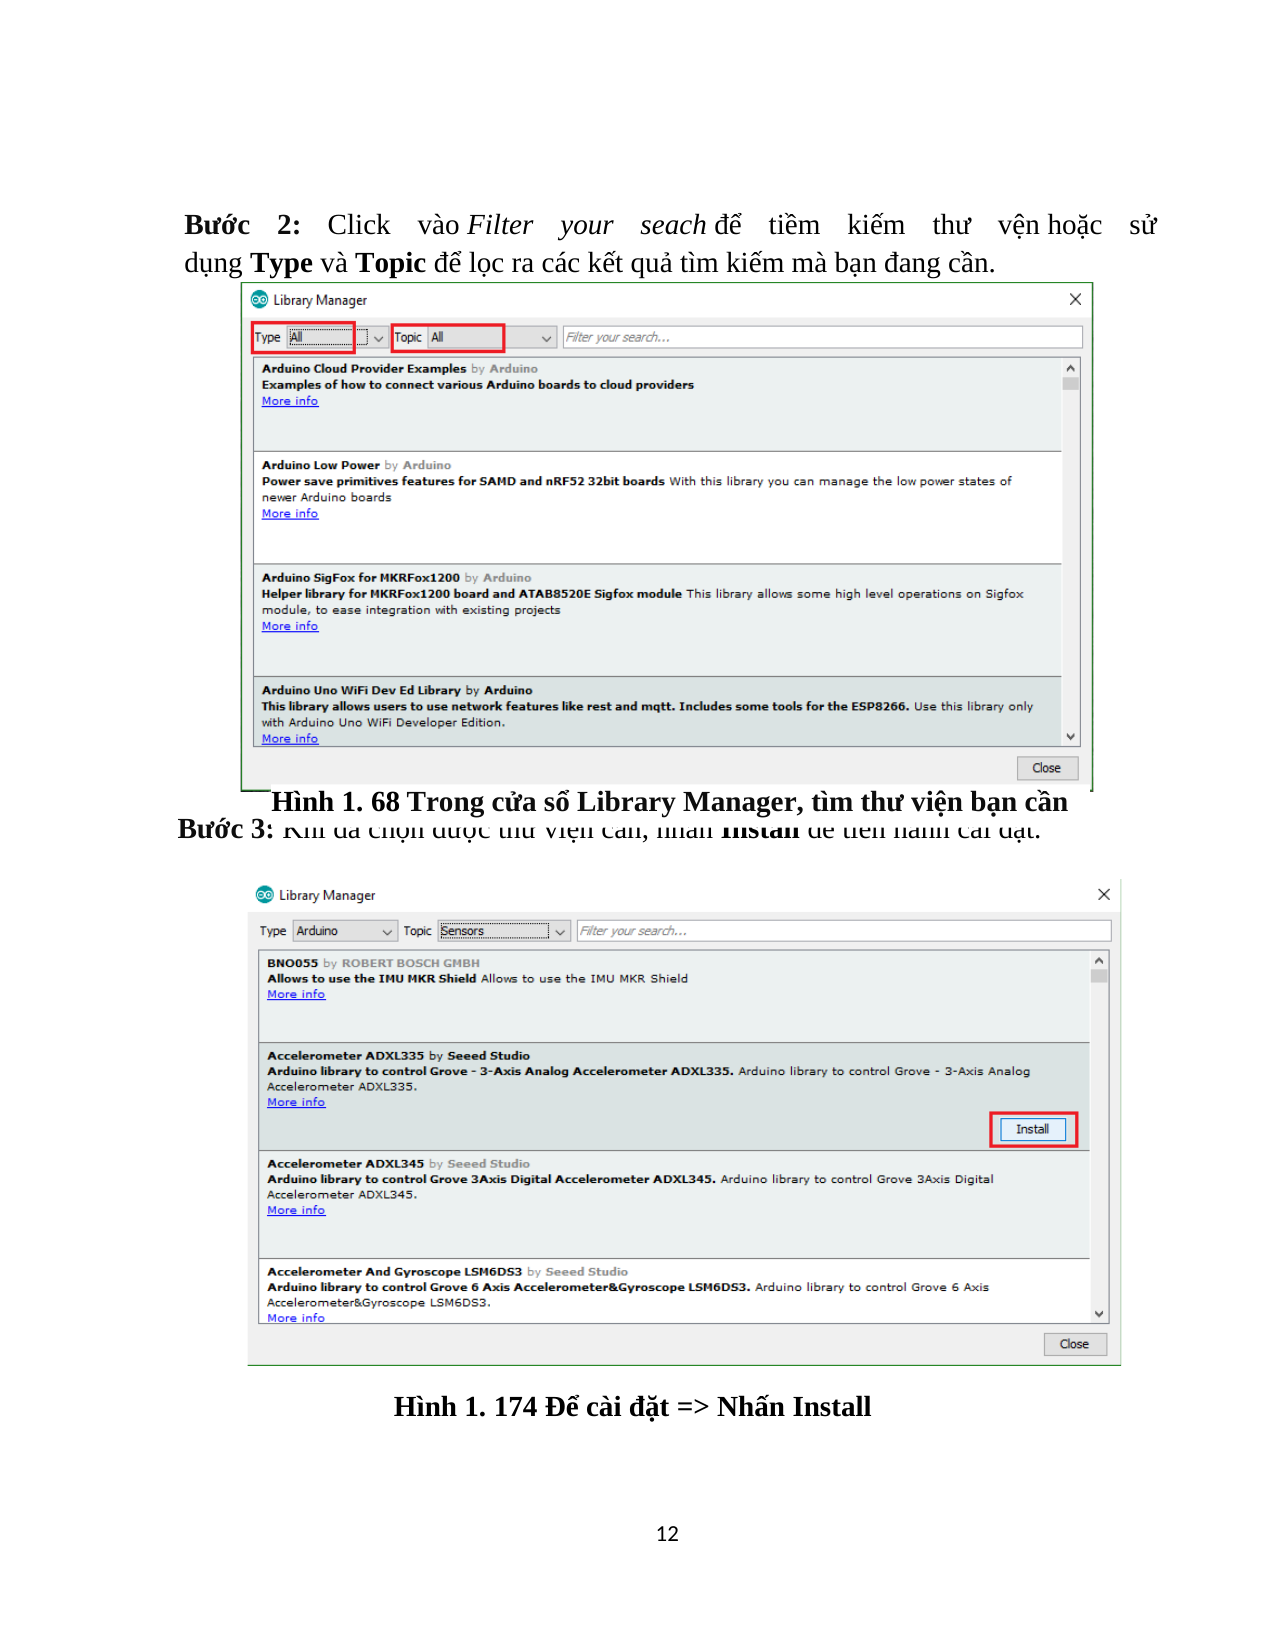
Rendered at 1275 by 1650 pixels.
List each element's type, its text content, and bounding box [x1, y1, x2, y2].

text Bước 2: Click vào Filter your seach để tiềm kiếm thư vện hoặc sử dụng Type và Topic để lọc ra các kết quả tìm kiếm mà bạn đang cần. [184, 207, 1156, 279]
picture [247, 879, 1122, 1366]
picture [240, 282, 1094, 792]
